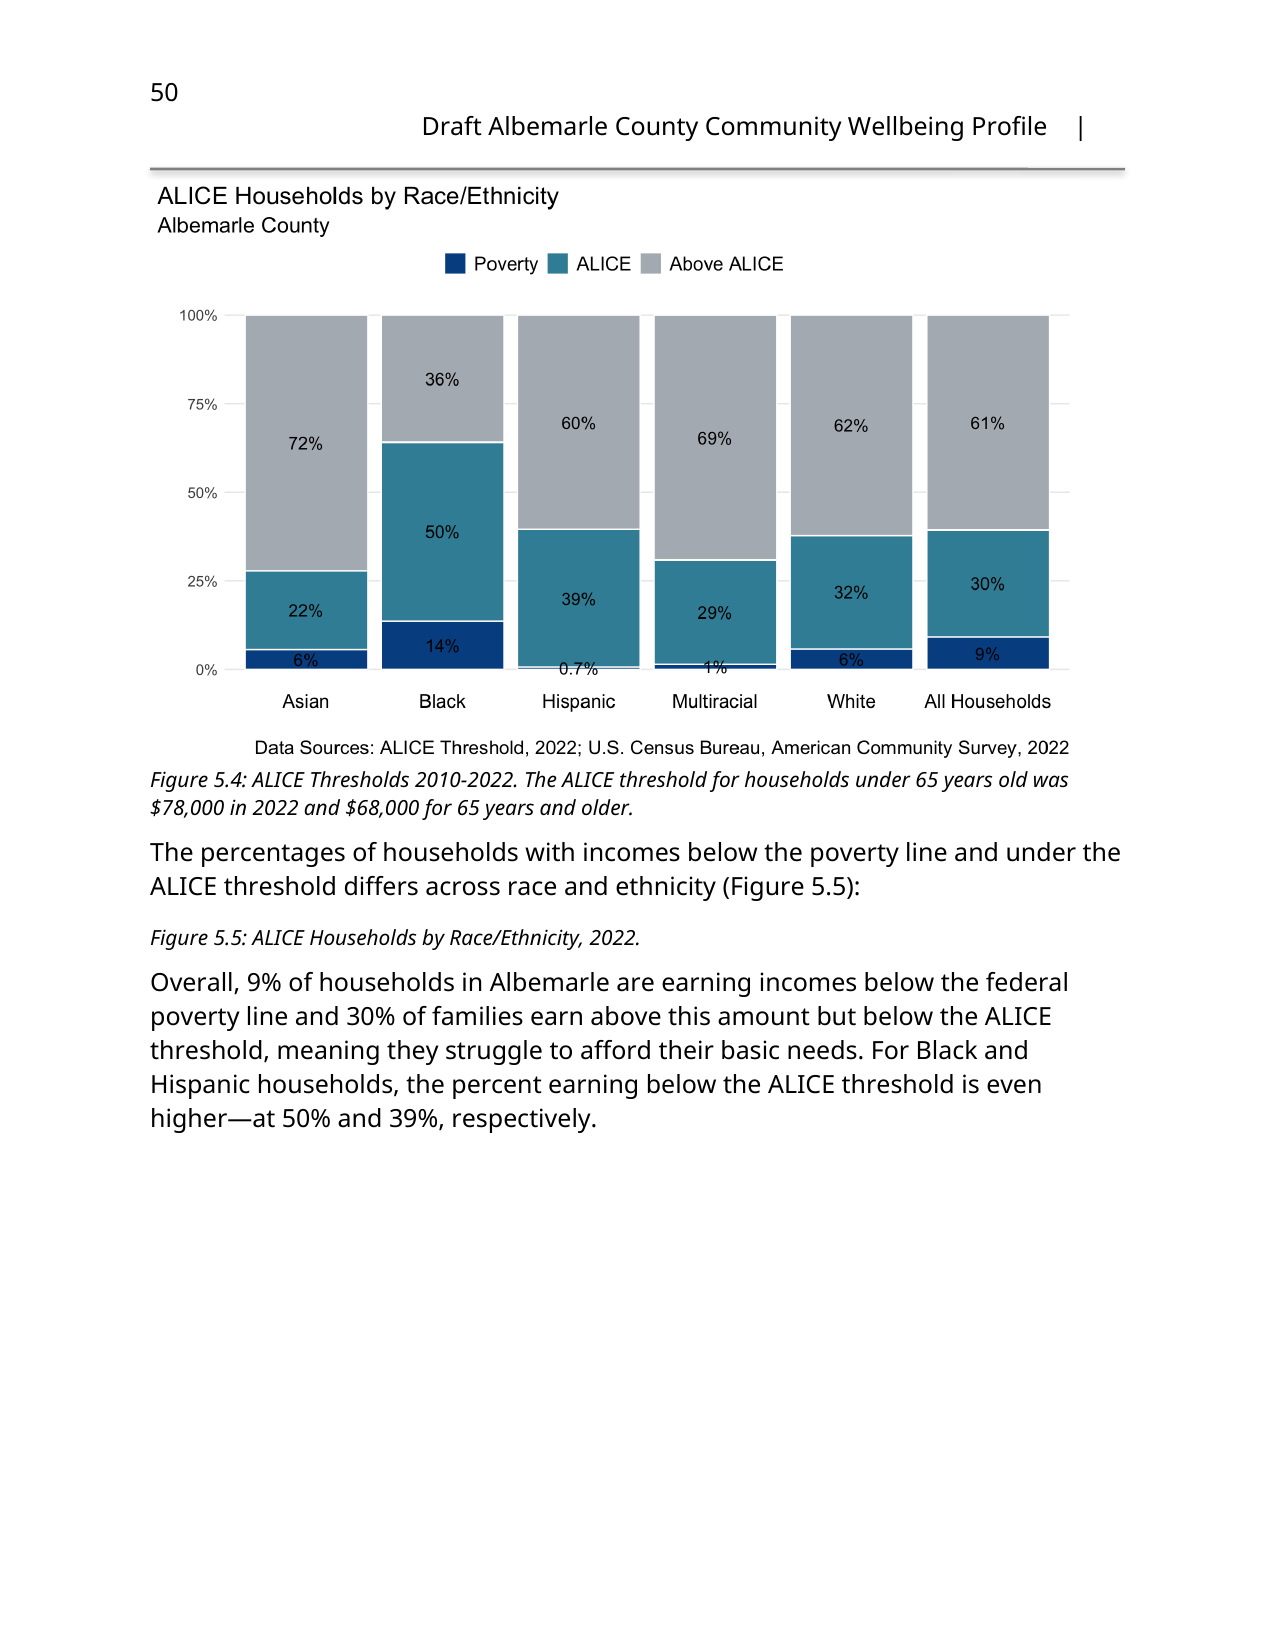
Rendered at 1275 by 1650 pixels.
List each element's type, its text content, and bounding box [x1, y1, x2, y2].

text Figure 5.5: ALICE Households by Race/Ethnicity, 2022. [150, 923, 1125, 952]
picture [150, 180, 1077, 765]
text The percentages of households with incomes below the poverty line and under the ALICE threshold differs across race and ethnicity (Figure 5.5): [150, 834, 1125, 902]
text Overall, 9% of households in Albemarle are earning incomes below the federal poverty line and 30% of families earn above this amount but below the ALICE threshold, meaning they struggle to afford their basic needs. For Black and Hispanic households, the percent earning below the ALICE threshold is even higher—at 50% and 39%, respectively. [150, 964, 1125, 1134]
